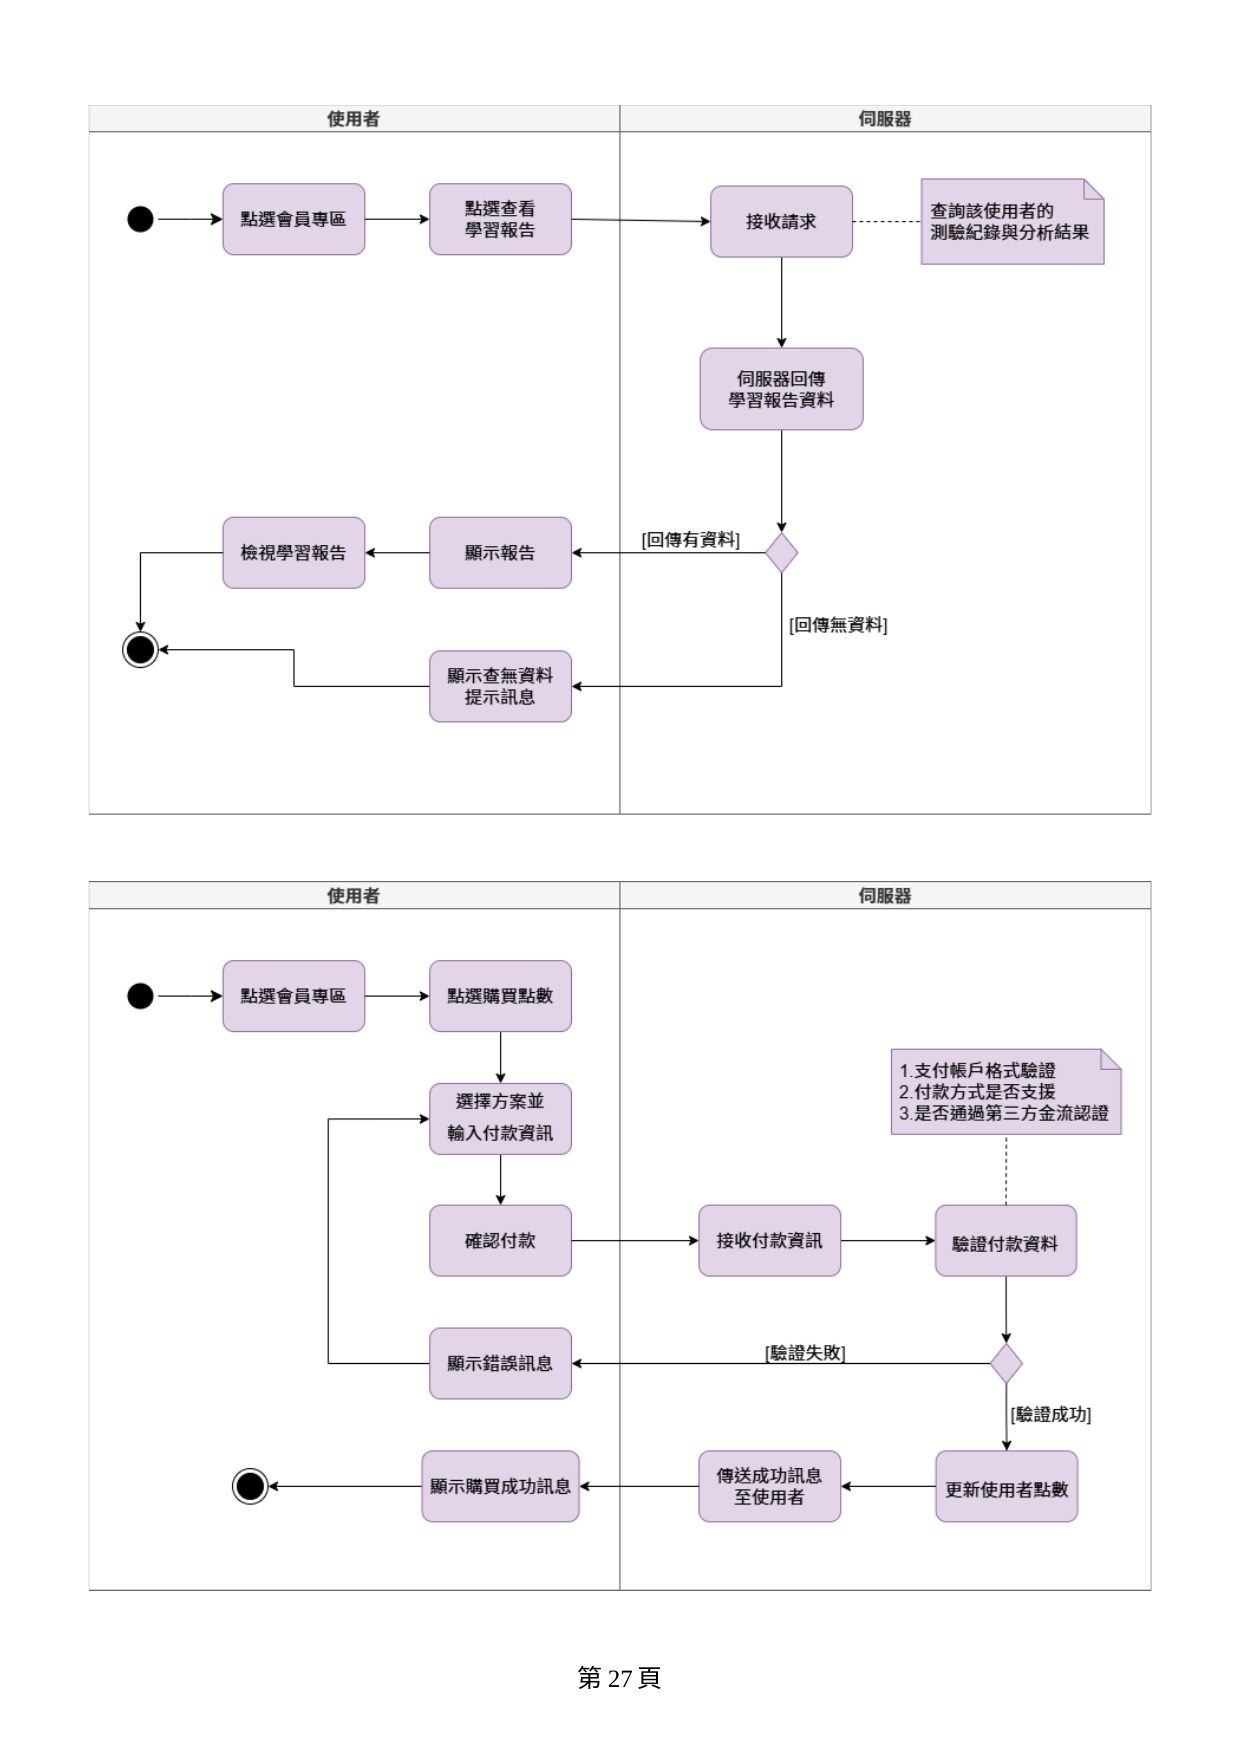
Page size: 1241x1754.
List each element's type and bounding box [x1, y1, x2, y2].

picture [88, 881, 1152, 1591]
picture [88, 105, 1152, 816]
